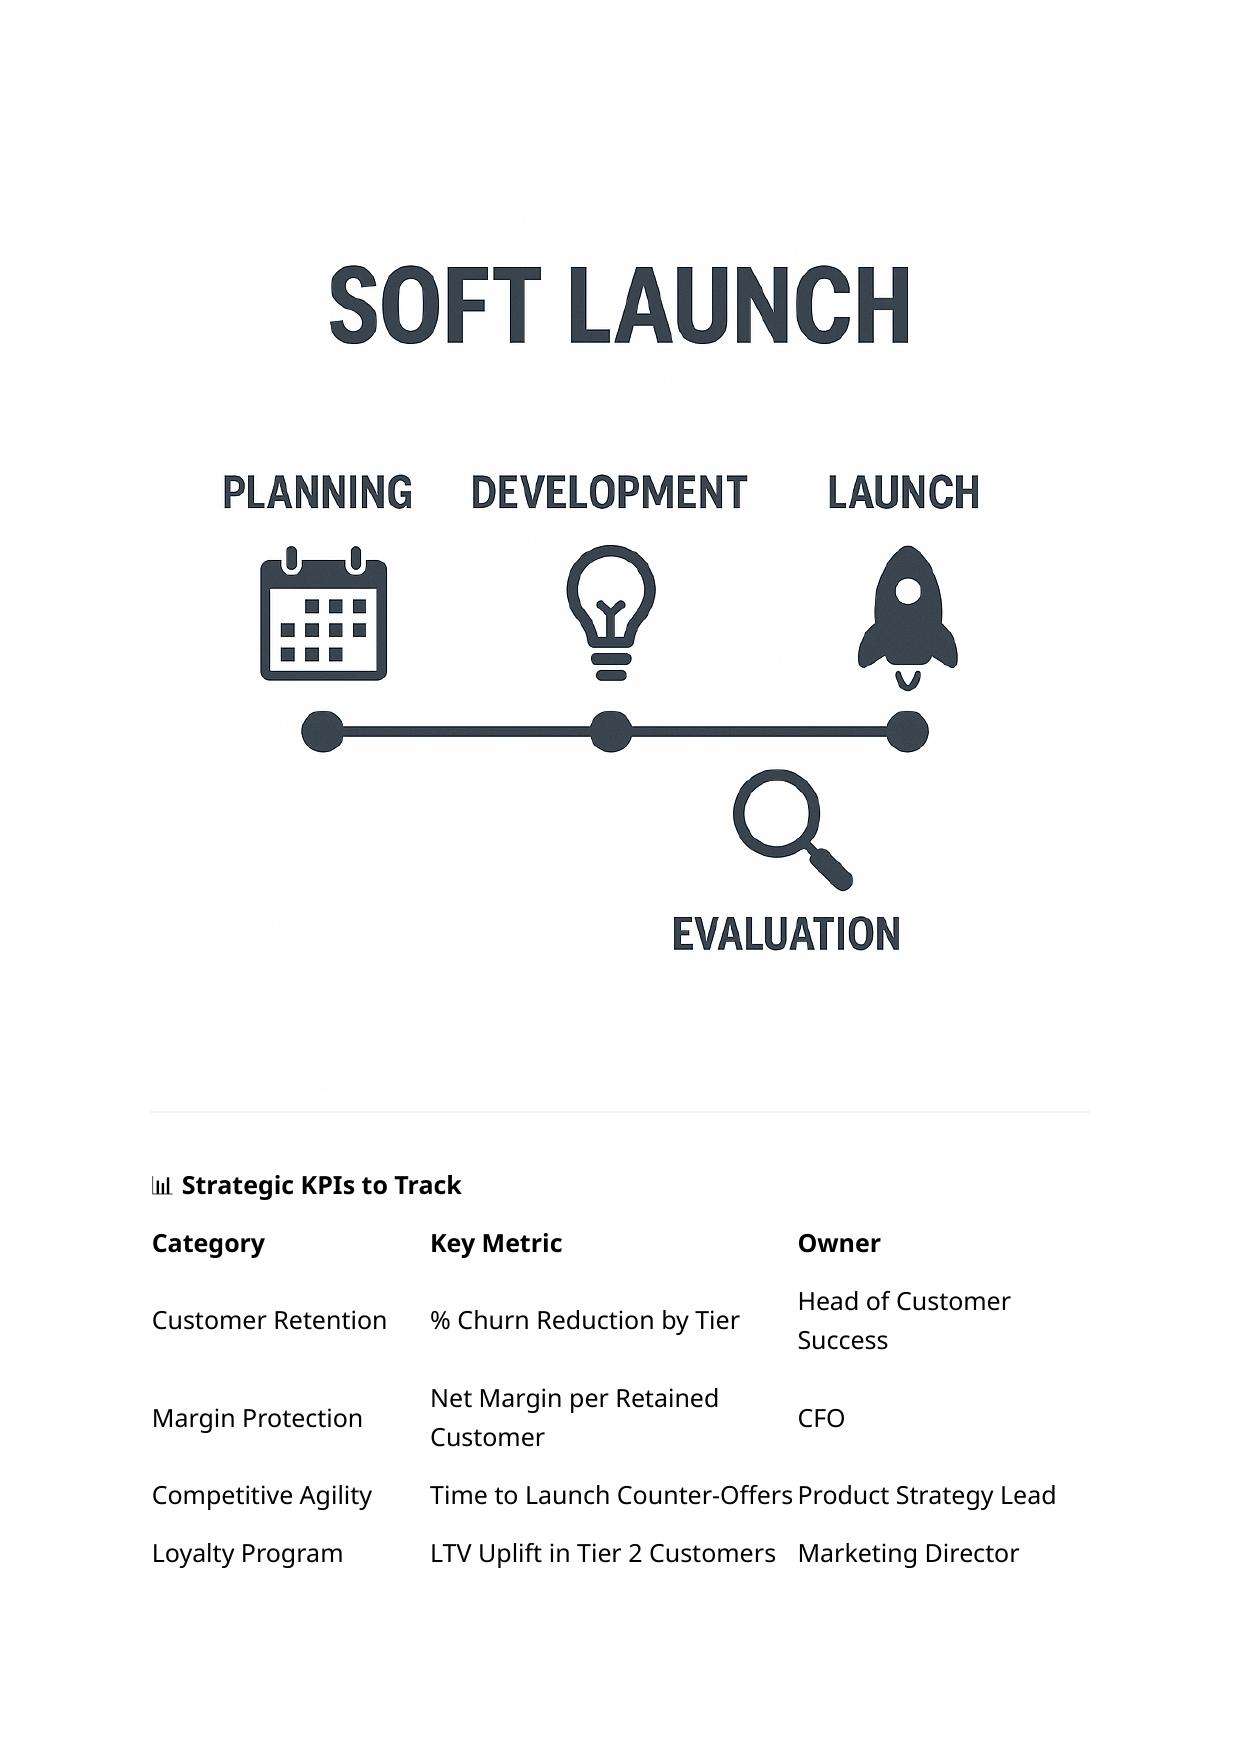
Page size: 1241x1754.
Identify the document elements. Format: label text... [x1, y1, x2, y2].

table_cell LTV Uplift in Tier 2 Customers [428, 1535, 796, 1593]
table_cell Net Margin per Retained Customer [428, 1379, 796, 1476]
table_cell Head of Customer Success [796, 1282, 1090, 1379]
table_header Category [150, 1224, 428, 1282]
table_cell Loyalty Program Impact [150, 1535, 428, 1593]
table_cell Time to Launch Counter-Offers [428, 1476, 796, 1534]
table_header Owner [796, 1224, 1090, 1282]
table_cell CFO [796, 1379, 1090, 1476]
table_cell Marketing Director [796, 1535, 1090, 1593]
table_cell Customer Retention [150, 1282, 428, 1379]
text 📊 Strategic KPIs to Track [150, 1168, 1090, 1202]
table_cell % Churn Reduction by Tier [428, 1282, 796, 1379]
table_cell Product Strategy Lead [796, 1476, 1090, 1534]
table_cell Competitive Agility [150, 1476, 428, 1534]
table_cell Margin Protection [150, 1379, 428, 1476]
picture [150, 150, 1091, 1091]
table_header Key Metric [428, 1224, 796, 1282]
